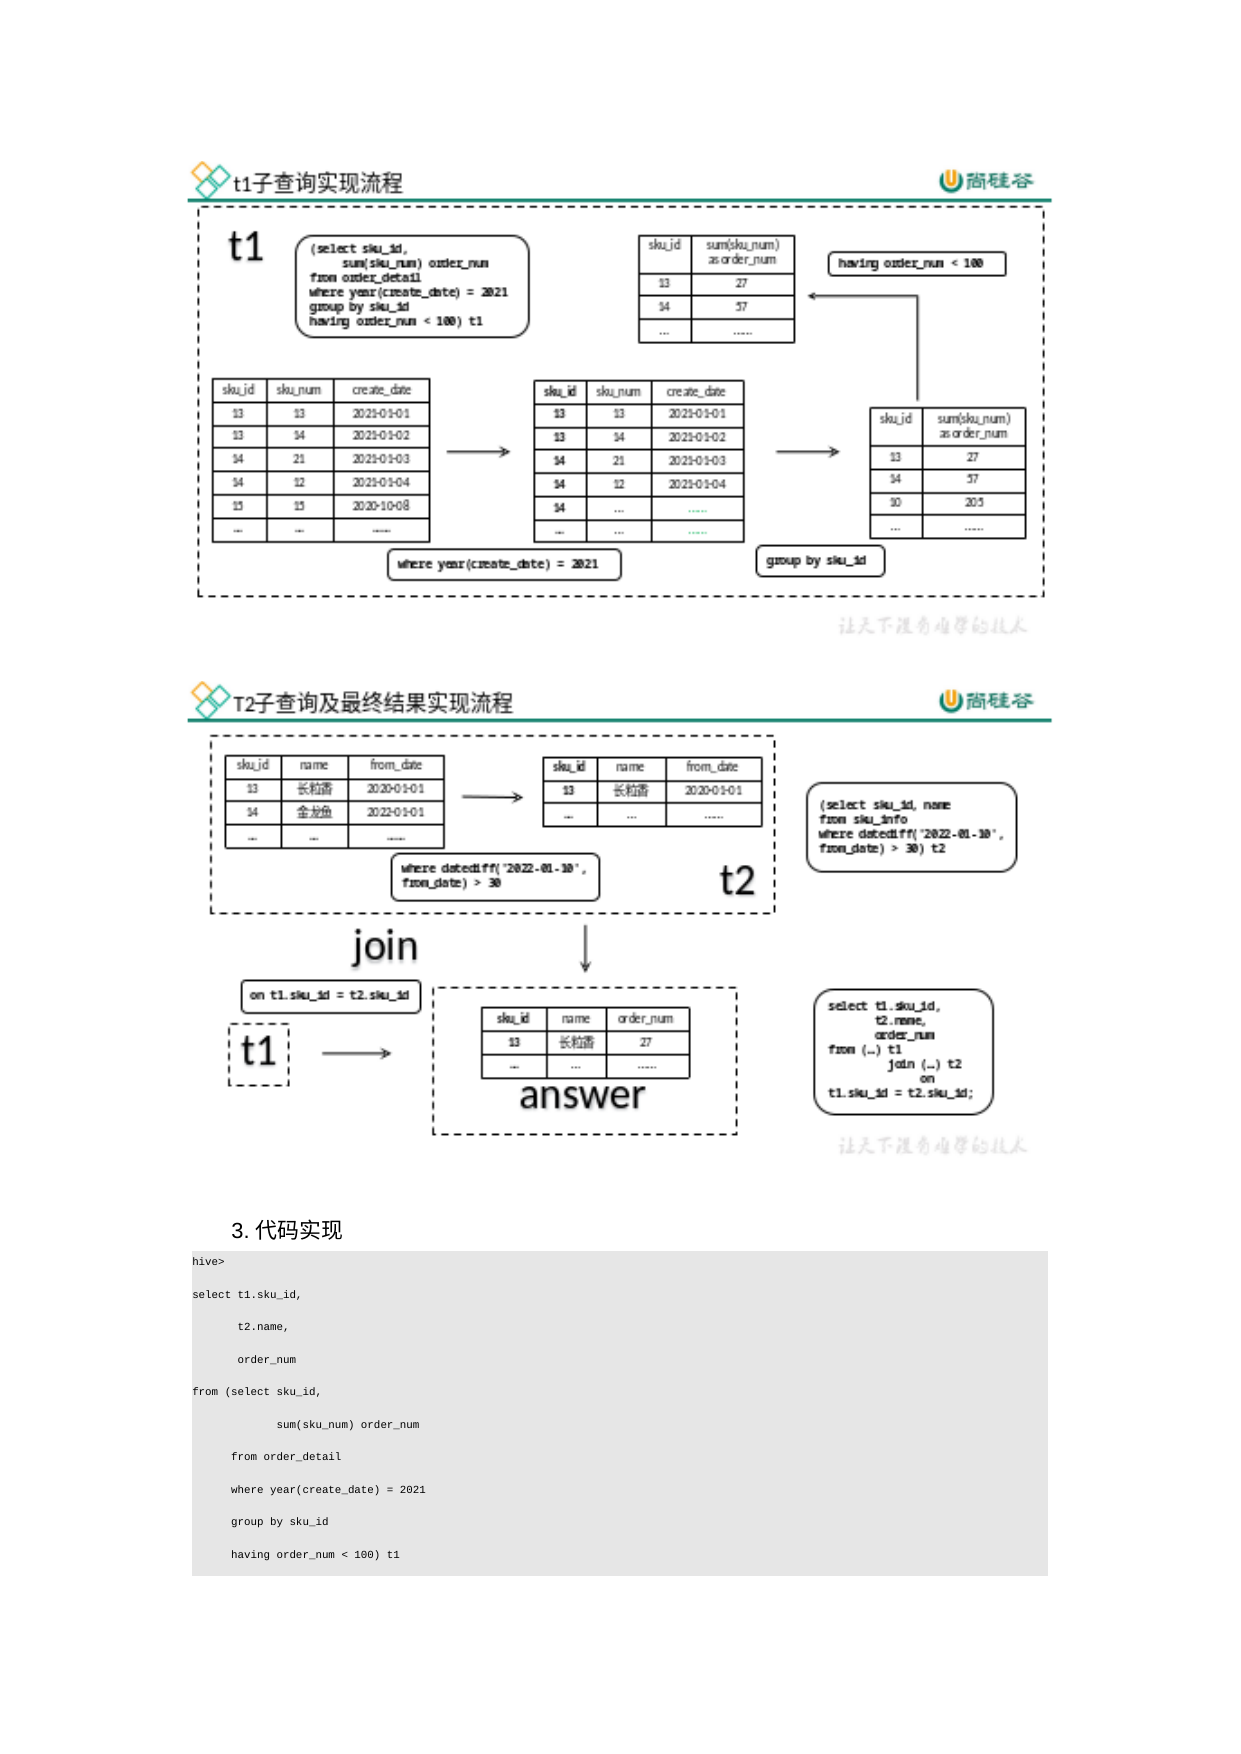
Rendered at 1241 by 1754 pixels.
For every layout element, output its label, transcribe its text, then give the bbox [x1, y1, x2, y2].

text sum(sku_num) order_num [192, 1414, 1048, 1446]
text order_num [192, 1349, 1048, 1381]
text where year(create_date) = 2021 [192, 1479, 1048, 1511]
text from order_detail [192, 1446, 1048, 1479]
text select t1.sku_id, [192, 1284, 1048, 1316]
text 3. 代码实现 [187, 1212, 1053, 1245]
text from (select sku_id, [192, 1381, 1048, 1414]
text t2.name, [192, 1316, 1048, 1349]
text having order_num < 100) t1 [192, 1544, 1048, 1576]
text group by sku_id [192, 1511, 1048, 1544]
text hive> [192, 1251, 1048, 1284]
